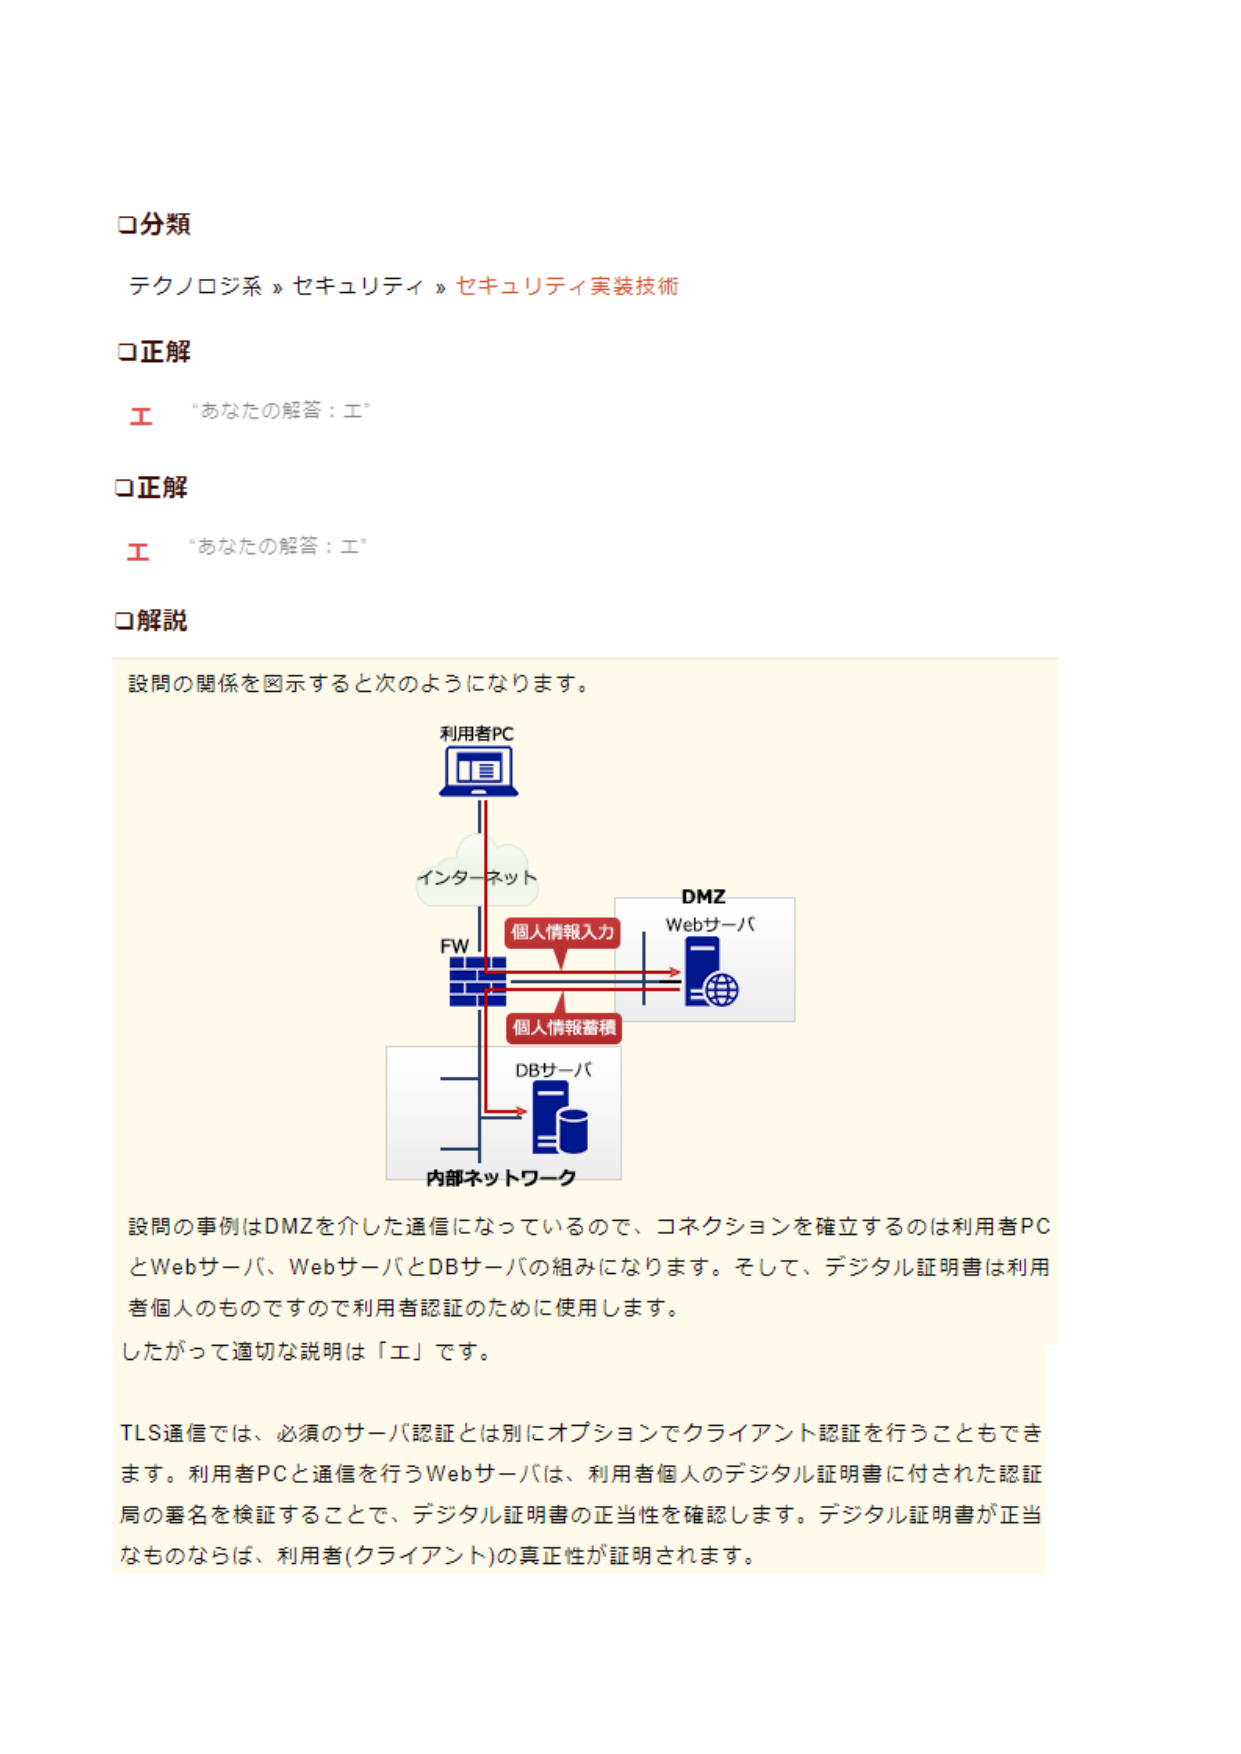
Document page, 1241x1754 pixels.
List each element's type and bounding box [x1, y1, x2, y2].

picture [112, 202, 865, 438]
picture [112, 464, 1058, 1574]
